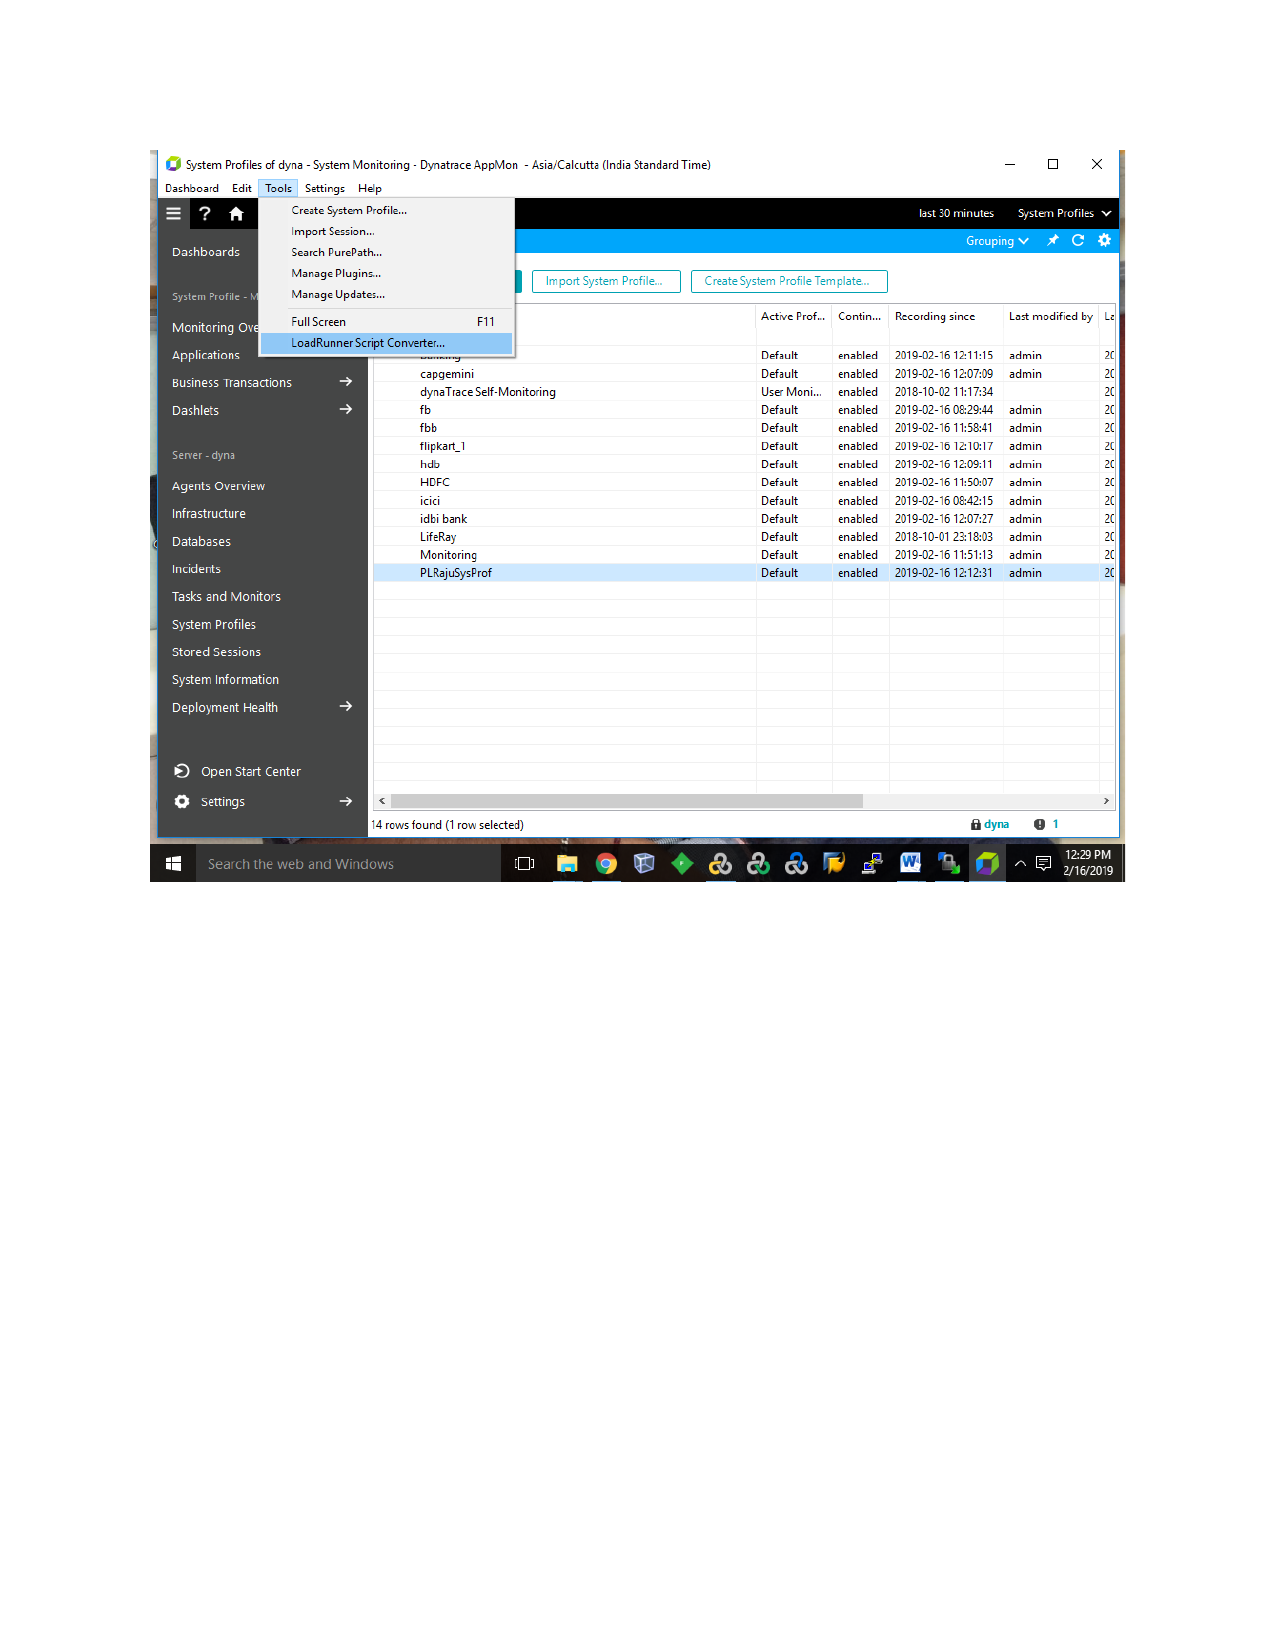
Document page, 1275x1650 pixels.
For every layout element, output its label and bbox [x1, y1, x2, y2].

picture [150, 150, 1125, 882]
